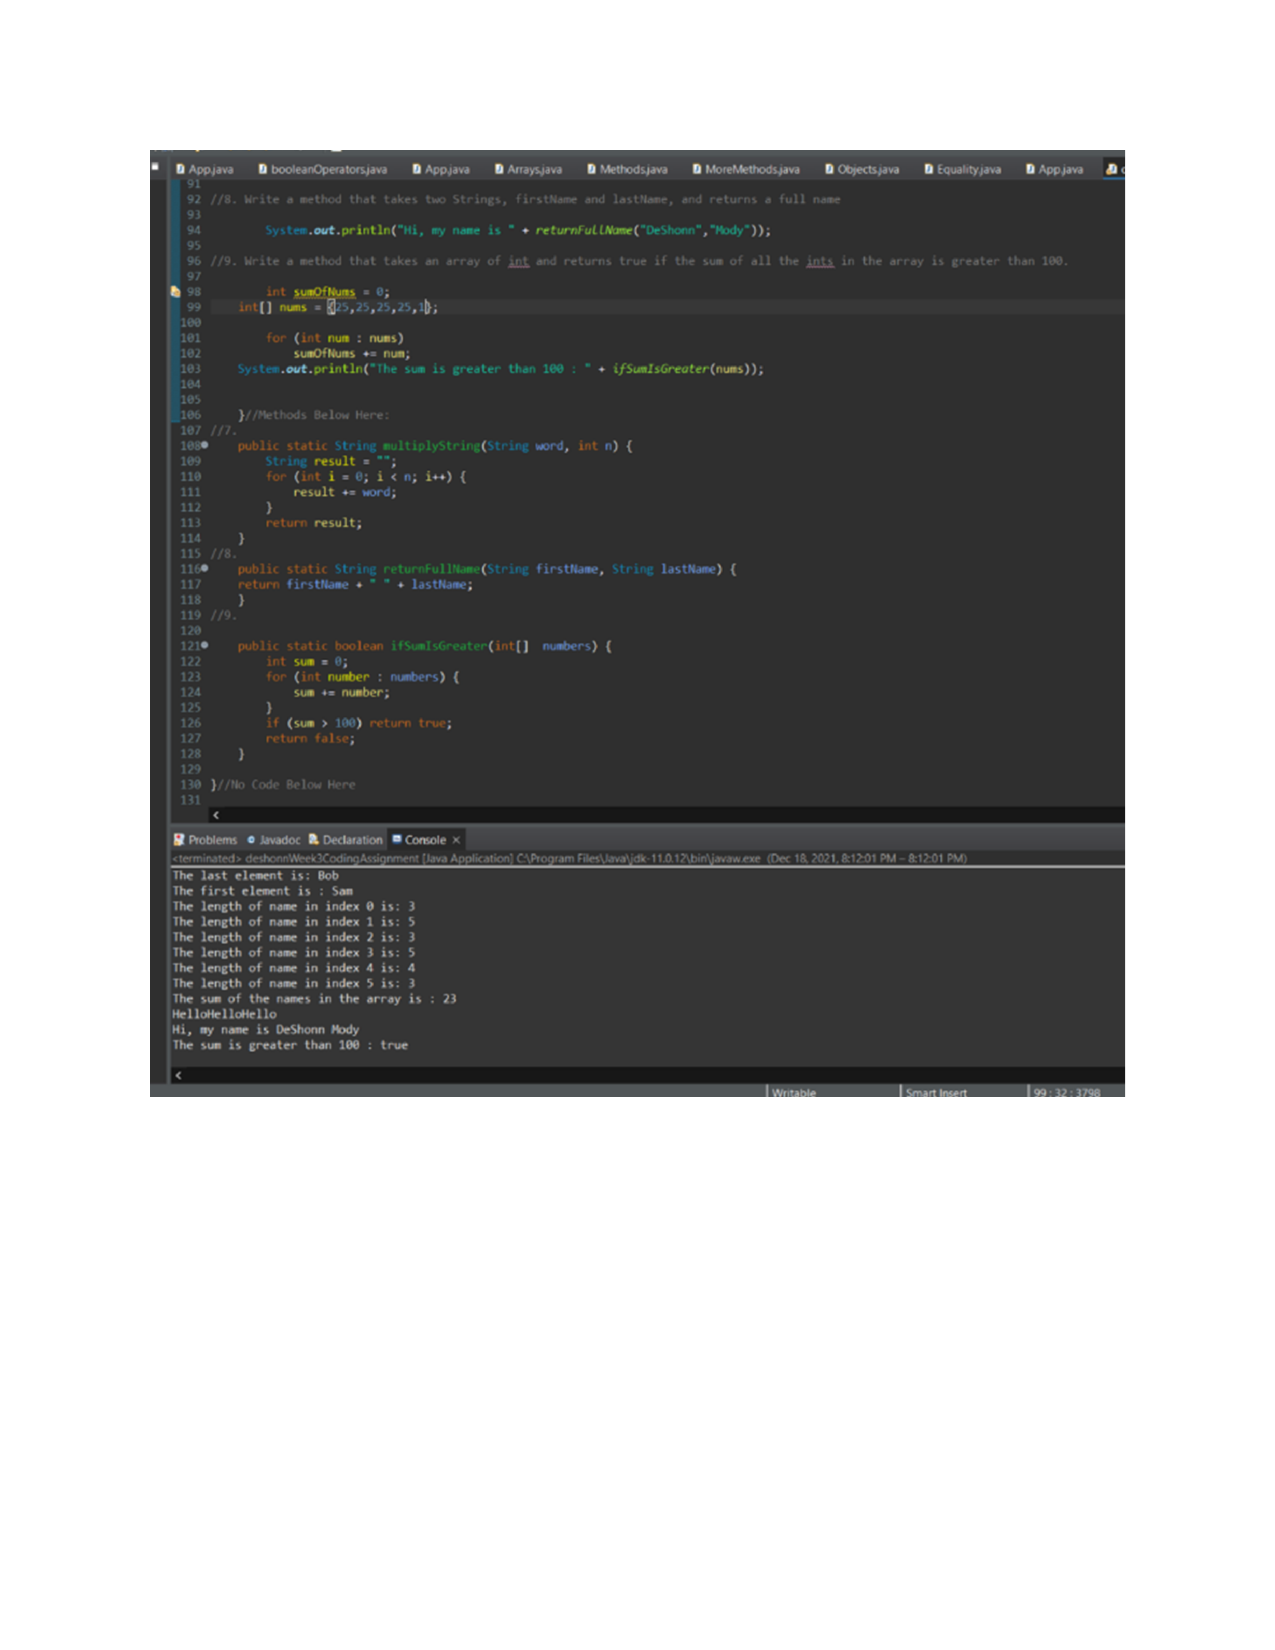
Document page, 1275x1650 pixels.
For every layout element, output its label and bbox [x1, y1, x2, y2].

picture [150, 150, 1125, 1097]
